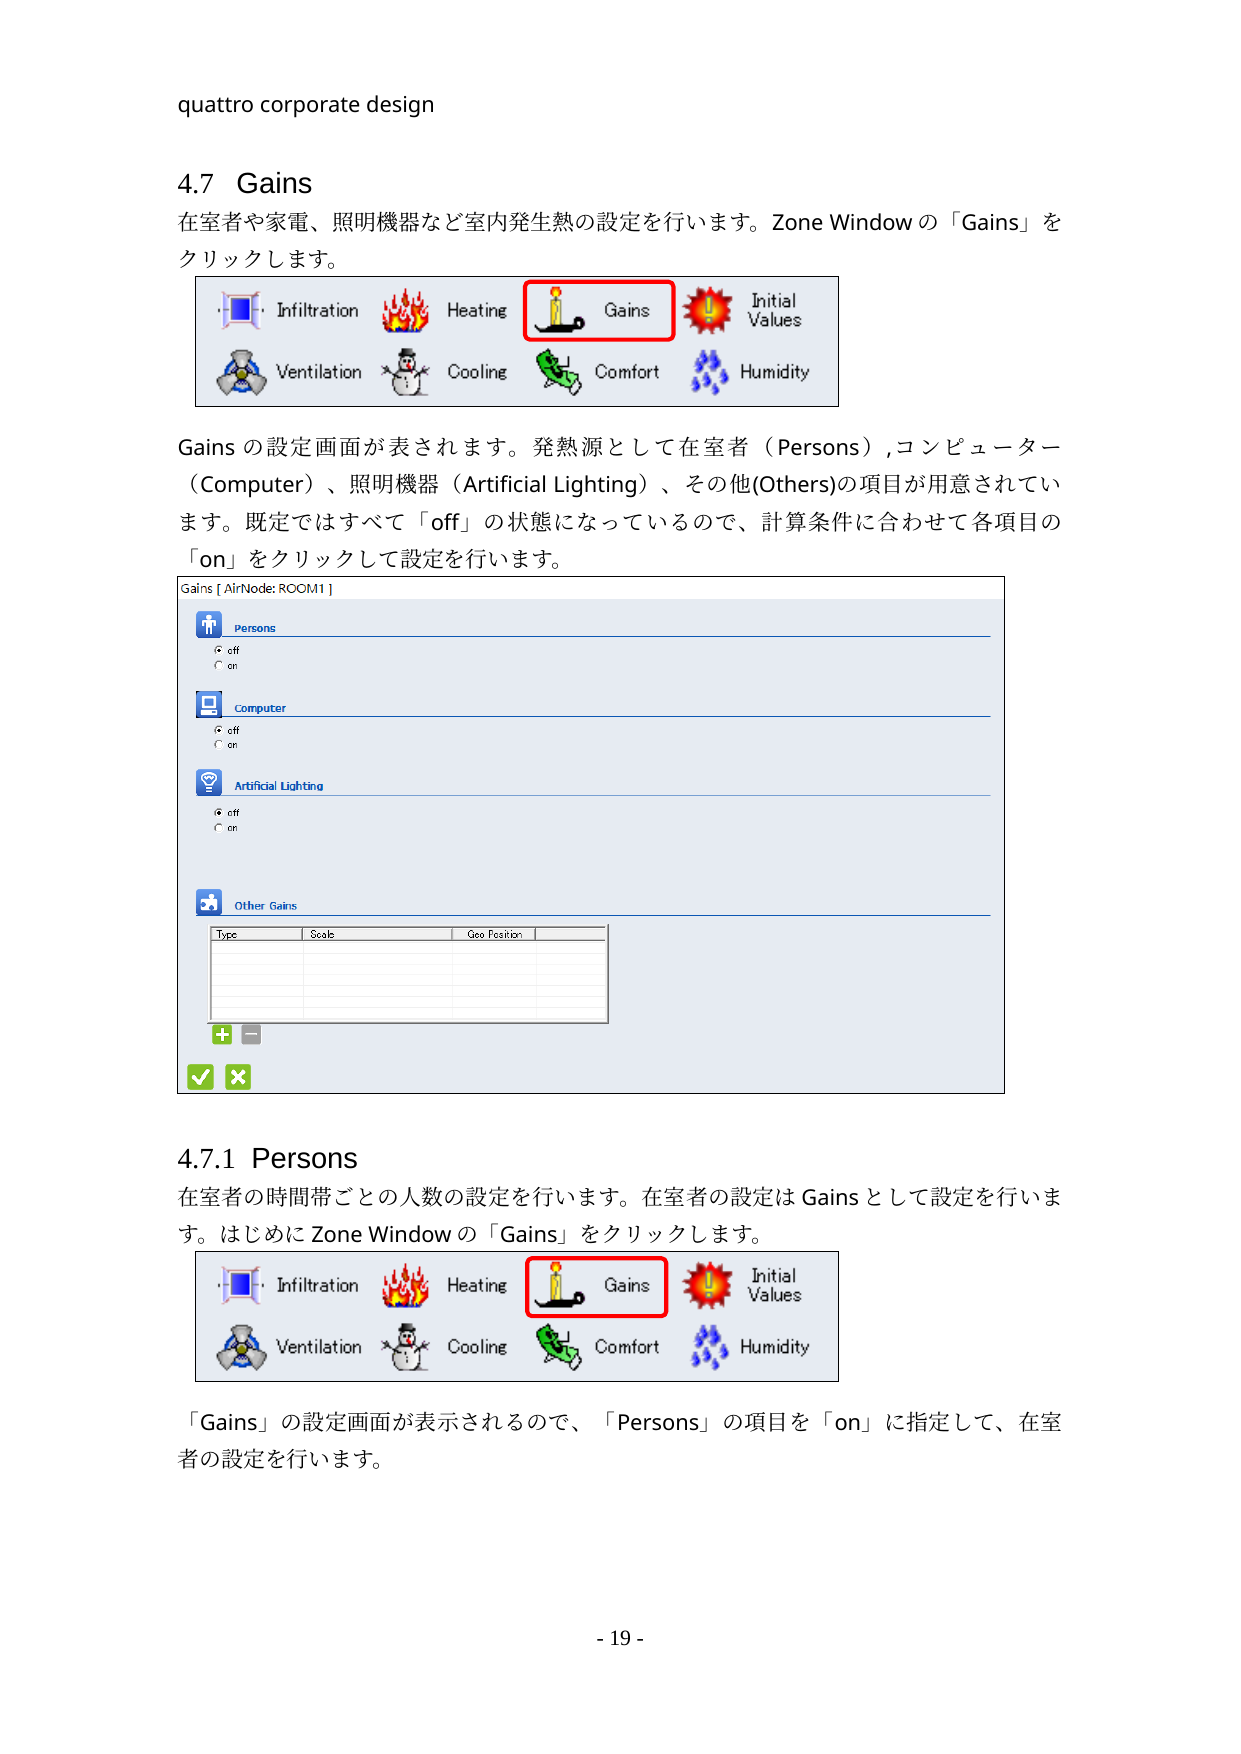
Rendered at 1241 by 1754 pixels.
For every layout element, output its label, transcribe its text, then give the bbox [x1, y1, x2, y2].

text 在室者の時間帯ごとの人数の設定を行います。在室者の設定はGainsとして設定を行います。はじめにZone Windowの「Gains」をクリックします。 [177, 1177, 1063, 1252]
picture [178, 577, 1004, 1093]
picture [196, 277, 838, 406]
text Gainsの設定画面が表されます。発熱源として在室者（Persons）,コンピューター（Computer）、照明機器（Artificial Lighting）、その他(Others)の項目が用意されています。既定ではすべて「off」の状態になっているので、計算条件に合わせて各項目の「on」をクリックして設定を行います。 [177, 427, 1063, 577]
text 在室者や家電、照明機器など室内発生熱の設定を行います。Zone Windowの「Gains」をクリックします。 [177, 202, 1063, 277]
text 「Gains」の設定画面が表示されるので、「Persons」の項目を「on」に指定して、在室者の設定を行います。 [177, 1402, 1063, 1477]
picture [196, 1252, 838, 1381]
text Persons [177, 1139, 1063, 1177]
text Gains [177, 164, 1063, 202]
